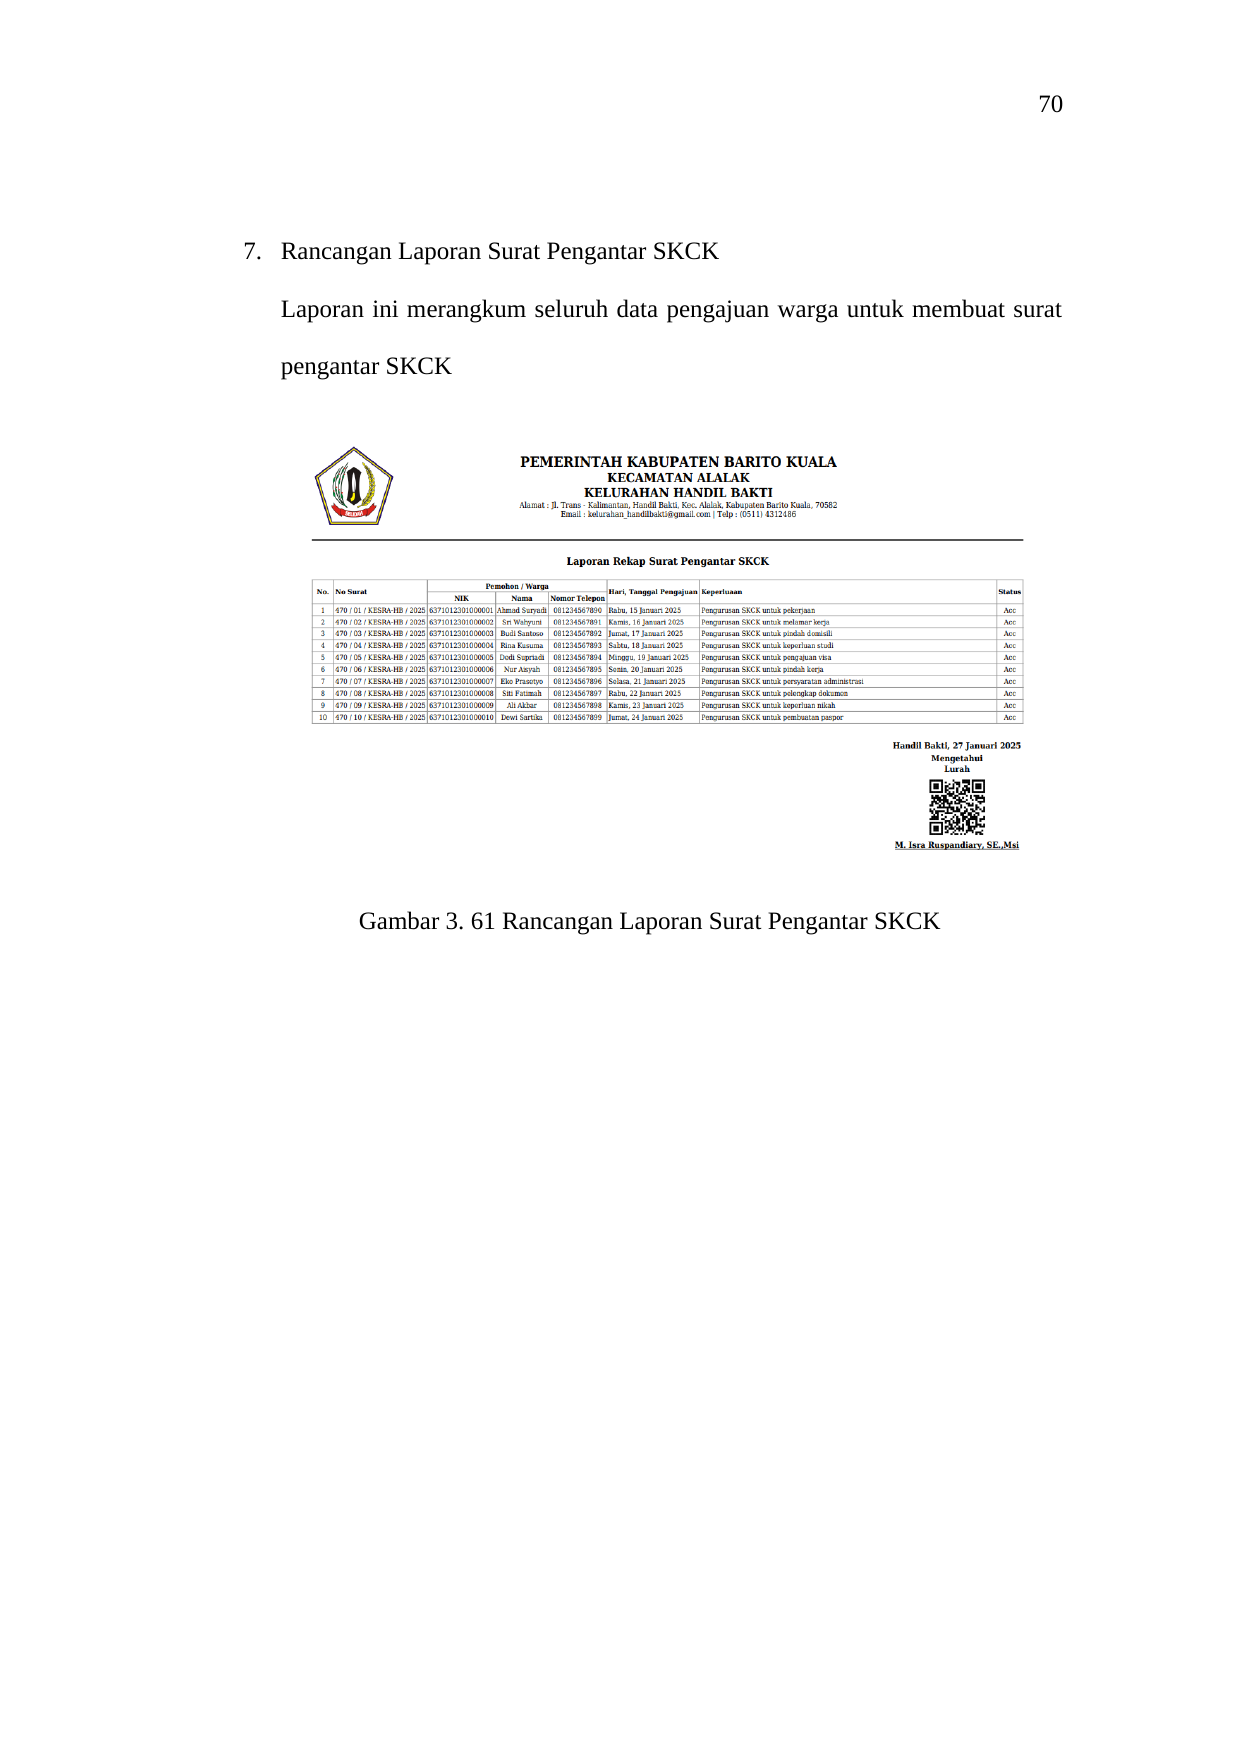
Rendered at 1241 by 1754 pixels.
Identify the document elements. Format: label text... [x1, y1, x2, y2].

list Rancangan Laporan Surat Pengantar SKCK [243, 236, 1063, 265]
text Gambar 3. 61 Rancangan Laporan Surat Pengantar SKCK [236, 906, 1063, 935]
picture [276, 408, 1060, 892]
list Laporan ini merangkum seluruh data pengajuan warga untuk membuat surat pengantar SKCK [281, 294, 1063, 380]
